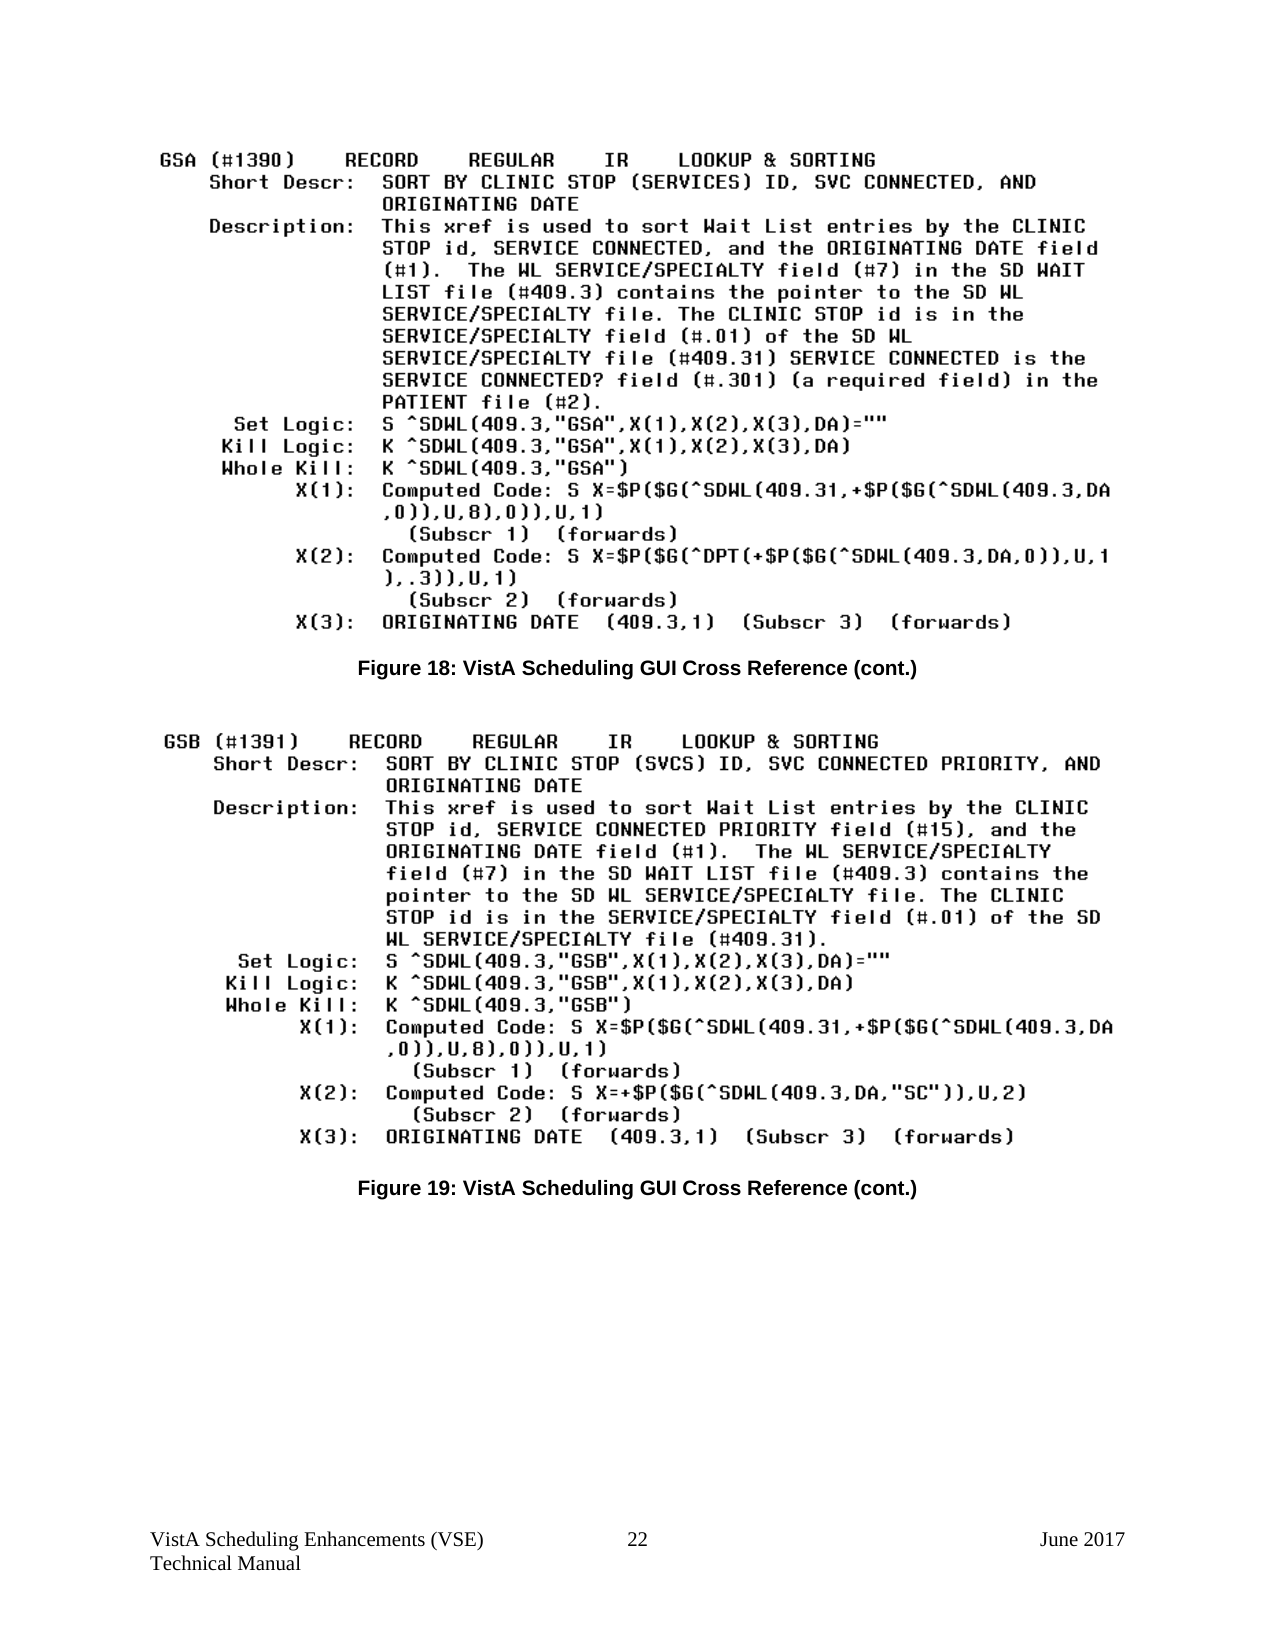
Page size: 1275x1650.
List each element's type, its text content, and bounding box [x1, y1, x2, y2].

picture [150, 721, 1125, 1164]
picture [150, 150, 1125, 644]
